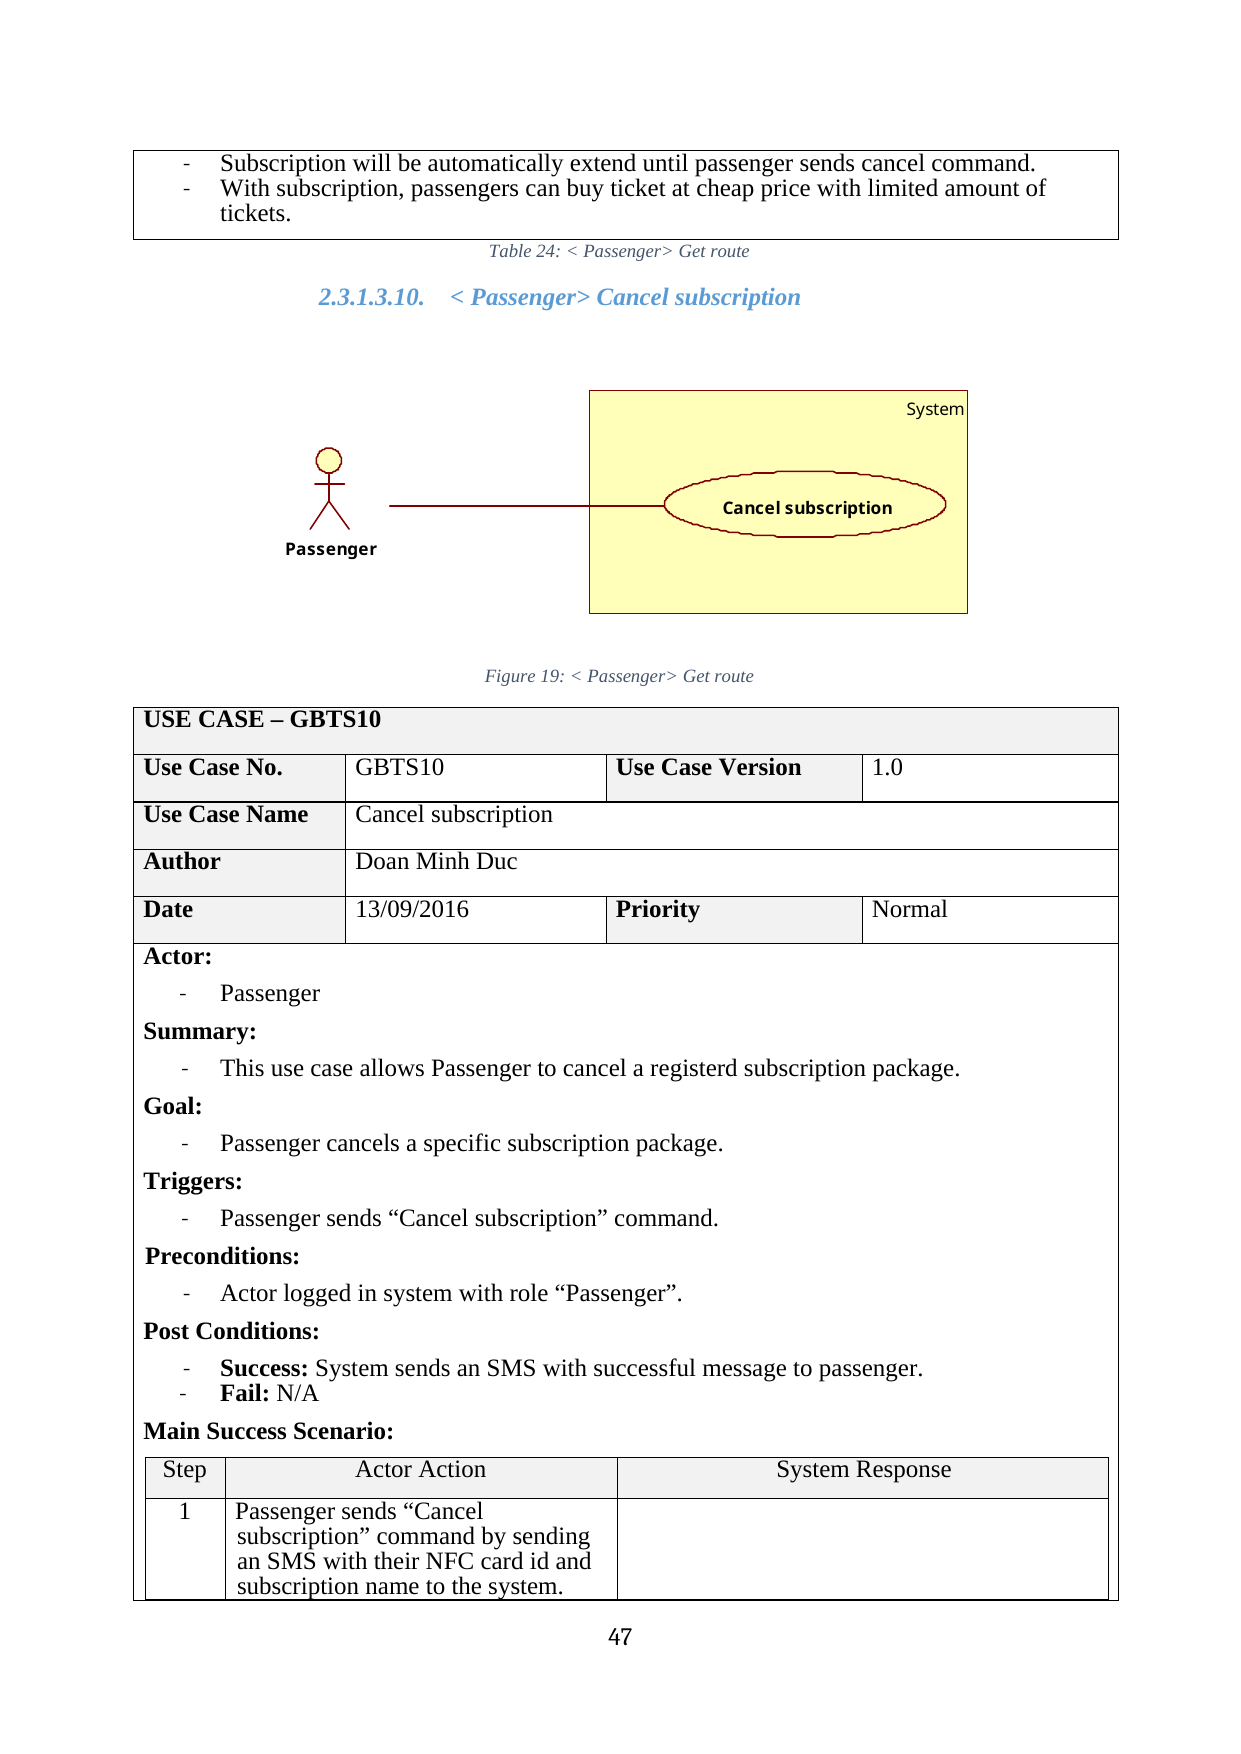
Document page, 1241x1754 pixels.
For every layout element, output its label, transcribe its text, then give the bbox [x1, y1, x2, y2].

table_cell Use Case No. [134, 755, 345, 801]
table_cell GBTS10 [346, 755, 606, 801]
table_cell 1.0 [863, 755, 1118, 801]
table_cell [134, 151, 1118, 238]
subtitle < Passenger> Cancel subscription [319, 282, 1090, 311]
table_cell Author [134, 850, 345, 896]
table_header USE CASE – GBTS10 [134, 708, 1118, 754]
table_cell Use Case Version [607, 755, 862, 801]
table_cell Doan Minh Duc [346, 850, 1118, 896]
table_cell Date [134, 897, 345, 943]
table_cell Cancel subscription [346, 803, 1118, 849]
table_cell Priority [607, 897, 862, 943]
table_cell Use Case Name [134, 803, 345, 849]
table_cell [134, 944, 1118, 1600]
table_cell 13/09/2016 [346, 897, 606, 943]
table_cell Normal [863, 897, 1118, 943]
